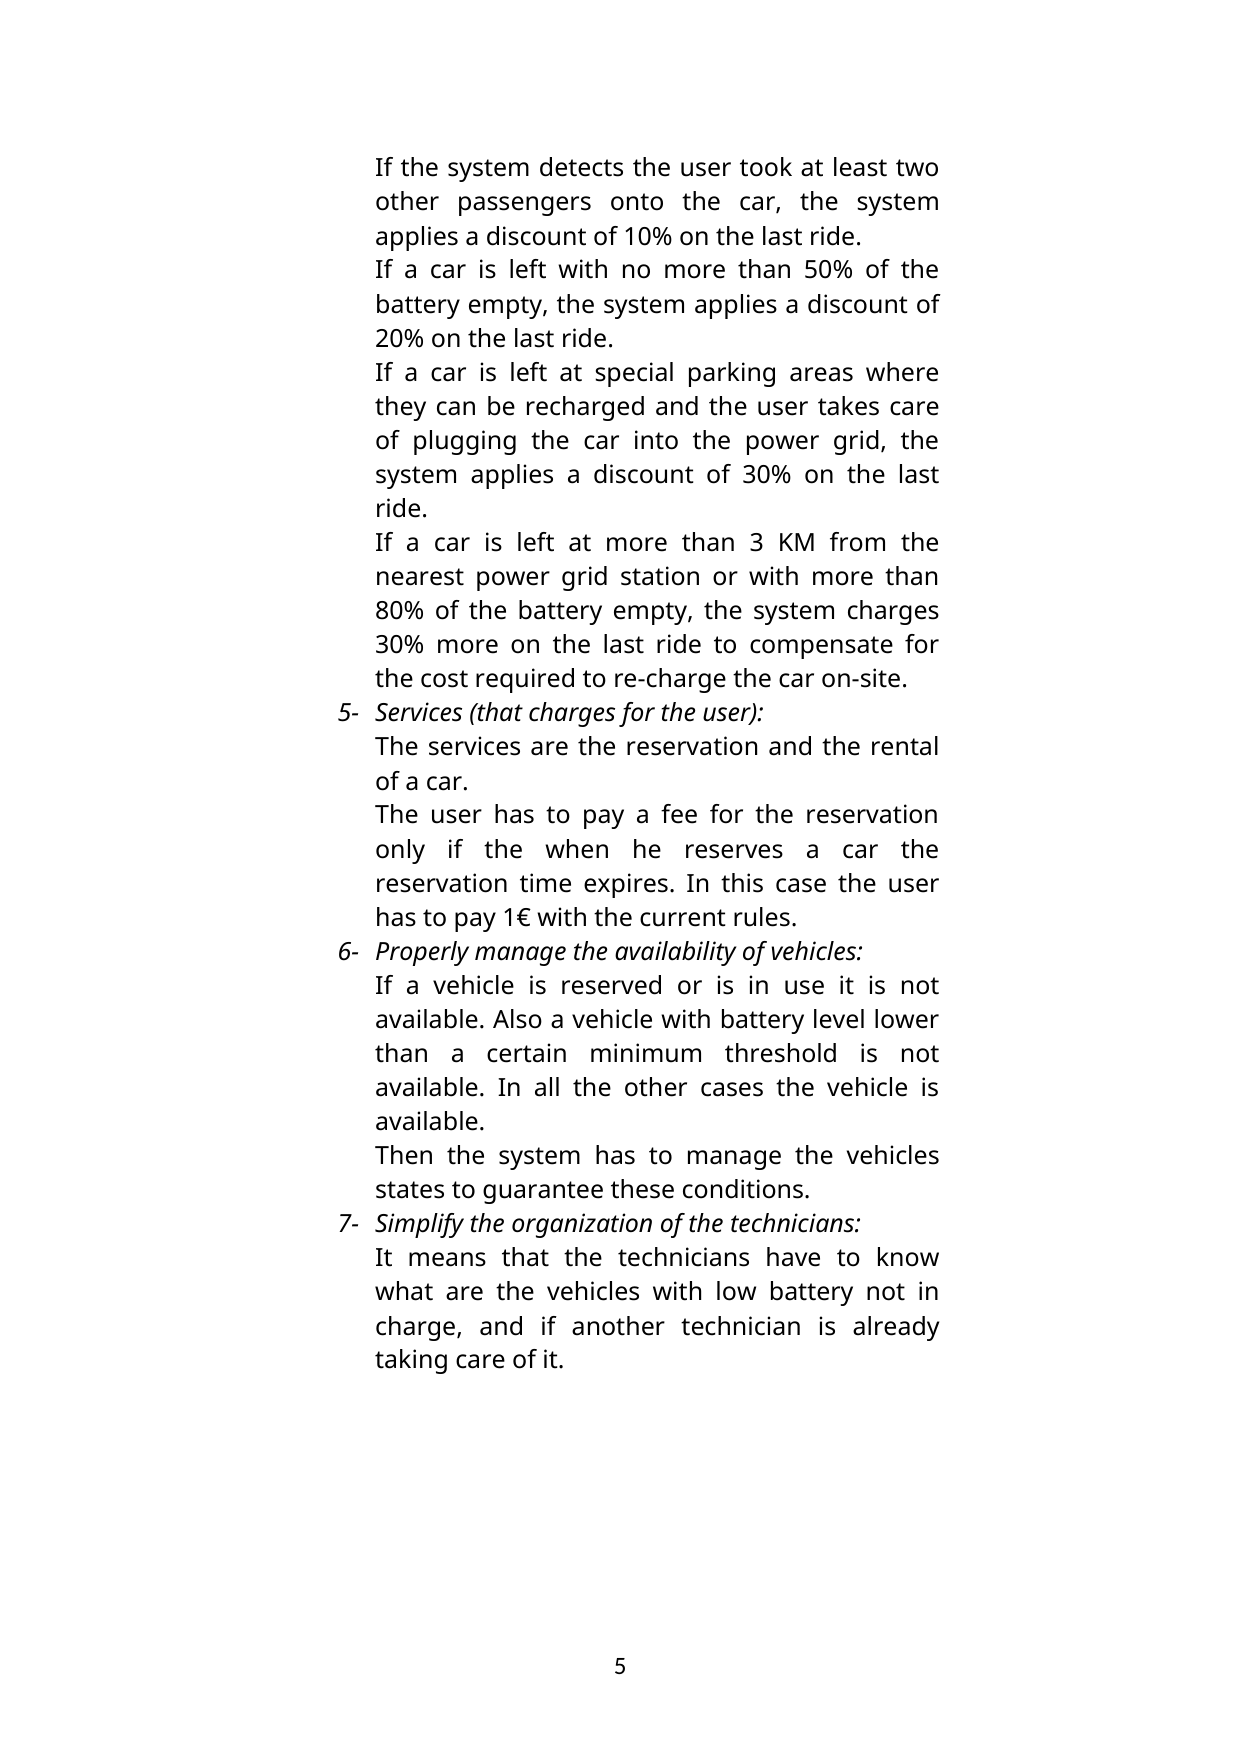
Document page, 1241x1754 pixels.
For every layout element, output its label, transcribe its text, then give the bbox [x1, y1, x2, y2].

list Then the system has to manage the vehicles states to guarantee these conditions. [375, 1138, 940, 1206]
list The user has to pay a fee for the reservation only if the when he reserves a car the reservation time expires. In this case the user has to pay 1€ with the current rules. [375, 797, 940, 933]
list If a car is left at special parking areas where they can be recharged and the user takes care of plugging the car into the power grid, the system applies a discount of 30% on the last ride. [375, 354, 940, 525]
list If a car is left at more than 3 KM from the nearest power grid station or with more than 80% of the battery empty, the system charges 30% more on the last ride to compensate for the cost required to re-charge the car on-site. [375, 525, 940, 695]
list If a vehicle is reserved or is in use it is not available. Also a vehicle with battery level lower than a certain minimum threshold is not available. In all the other cases the vehicle is available. [375, 967, 940, 1138]
list If a car is left with no more than 50% of the battery empty, the system applies a discount of 20% on the last ride. [375, 252, 940, 354]
list If the system detects the user took at least two other passengers onto the car, the system applies a discount of 10% on the last ride. [375, 150, 940, 252]
list Services (that charges for the user): [337, 695, 940, 729]
list Properly manage the availability of vehicles: [337, 933, 940, 967]
list The services are the reservation and the rental of a car. [375, 729, 940, 797]
list Simplify the organization of the technicians: [337, 1206, 940, 1240]
list It means that the technicians have to know what are the vehicles with low battery not in charge, and if another technician is already taking care of it. [375, 1240, 940, 1376]
